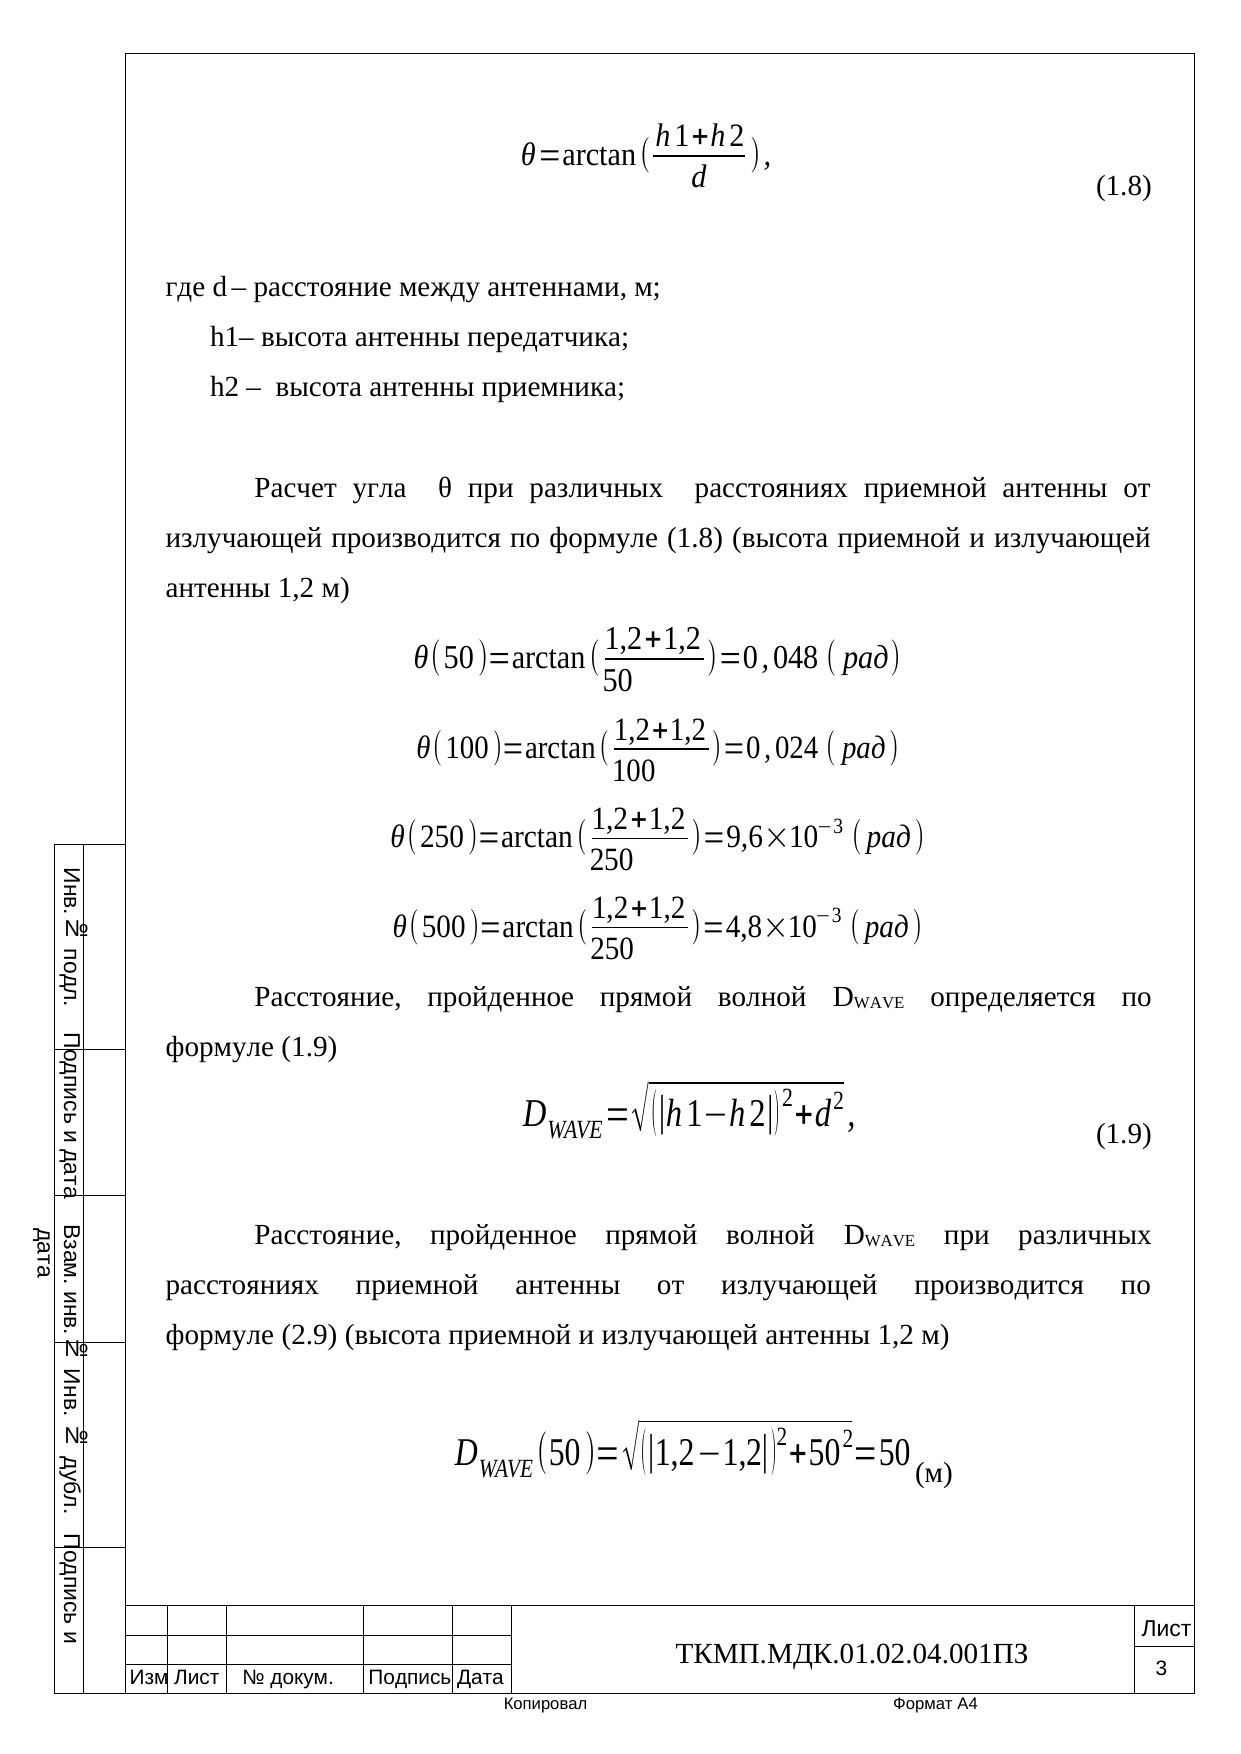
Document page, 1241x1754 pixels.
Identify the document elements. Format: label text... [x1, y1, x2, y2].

text Расчет угла θ при различных расстояниях приемной антенны от излучающей производится по формуле (1.8) (высота приемной и излучающей антенны 1,2 м) [165, 470, 1152, 604]
text Расстояние, пройденное прямой волной DWAVE при различных расстояниях приемной антенны от излучающей производится по формуле (2.9) (высота приемной и излучающей антенны 1,2 м) [165, 1217, 1152, 1351]
text (1.9) [165, 1080, 1152, 1150]
text h2 – высота антенны приемника; [165, 369, 1152, 403]
text (м) [165, 1418, 1152, 1488]
text Расстояние, пройденное прямой волной DWAVE определяется по формуле (1.9) [165, 979, 1152, 1063]
text h1– высота антенны передатчика; [165, 319, 1152, 352]
text где d – расстояние между антеннами, м; [165, 269, 1152, 302]
text (1.8) [165, 118, 1152, 202]
